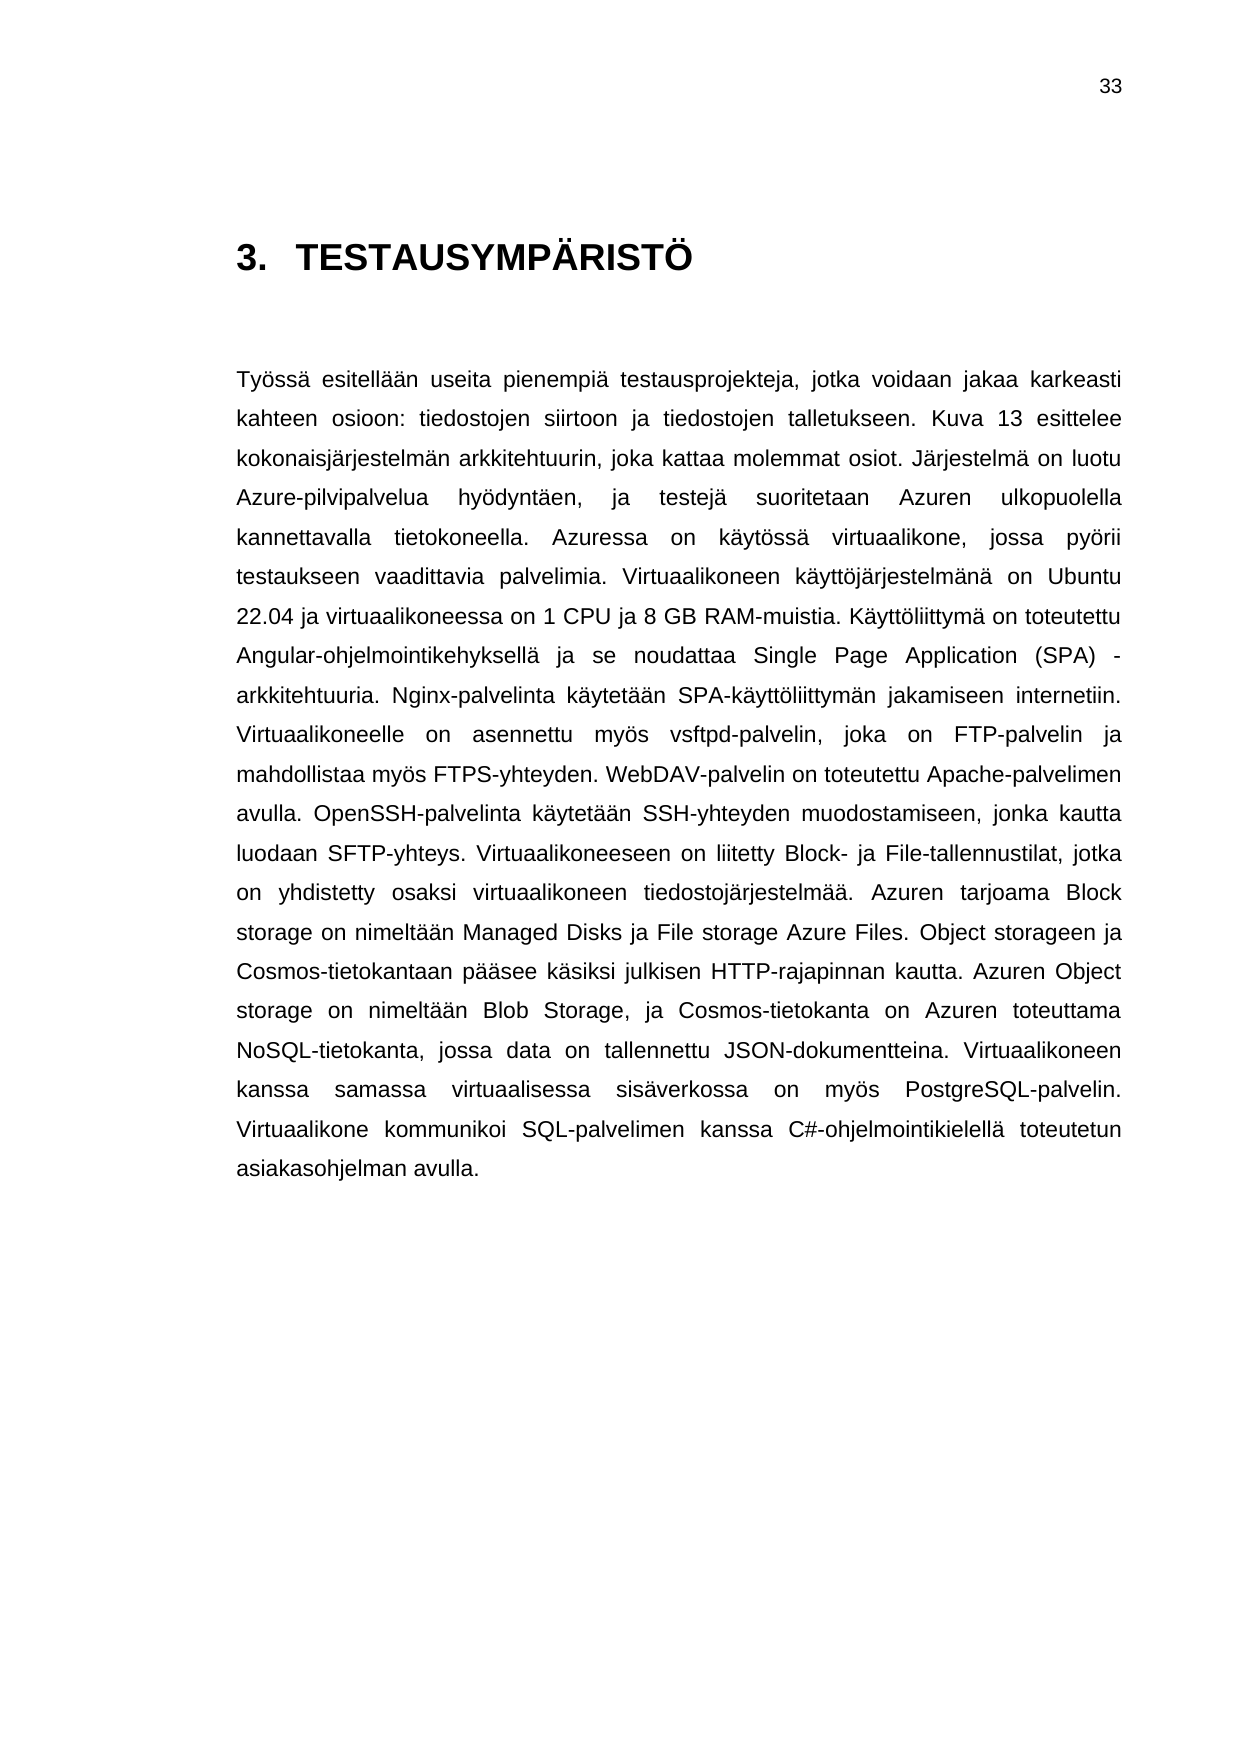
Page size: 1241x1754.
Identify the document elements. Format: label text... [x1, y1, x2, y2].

subtitle Testausympäristö [236, 235, 1122, 278]
text Työssä esitellään useita pienempiä testausprojekteja, jotka voidaan jakaa karkeasti kahteen osioon: tiedostojen siirtoon ja tiedostojen talletukseen. Kuva 13 esittelee kokonaisjärjestelmän arkkitehtuurin, joka kattaa molemmat osiot. Järjestelmä on luotu Azure-pilvipalvelua hyödyntäen, ja testejä suoritetaan Azuren ulkopuolella kannettavalla tietokoneella. Azuressa on käytössä virtuaalikone, jossa pyörii testaukseen vaadittavia palvelimia. Virtuaalikoneen käyttöjärjestelmänä on Ubuntu 22.04 ja virtuaalikoneessa on 1 CPU ja 8 GB RAM-muistia. Käyttöliittymä on toteutettu Angular-ohjelmointikehyksellä ja se noudattaa Single Page Application (SPA) -arkkitehtuuria. Nginx-palvelinta käytetään SPA-käyttöliittymän jakamiseen internetiin. Virtuaalikoneelle on asennettu myös vsftpd-palvelin, joka on FTP-palvelin ja mahdollistaa myös FTPS-yhteyden. WebDAV-palvelin on toteutettu Apache-palvelimen avulla. OpenSSH-palvelinta käytetään SSH-yhteyden muodostamiseen, jonka kautta luodaan SFTP-yhteys. Virtuaalikoneeseen on liitetty Block- ja File-tallennustilat, jotka on yhdistetty osaksi virtuaalikoneen tiedostojärjestelmää. Azuren tarjoama Block storage on nimeltään Managed Disks ja File storage Azure Files. Object storageen ja Cosmos-tietokantaan pääsee käsiksi julkisen HTTP-rajapinnan kautta. Azuren Object storage on nimeltään Blob Storage, ja Cosmos-tietokanta on Azuren toteuttama NoSQL-tietokanta, jossa data on tallennettu JSON-dokumentteina. Virtuaalikoneen kanssa samassa virtuaalisessa sisäverkossa on myös PostgreSQL-palvelin. Virtuaalikone kommunikoi SQL-palvelimen kanssa C#-ohjelmointikielellä toteutetun asiakasohjelman avulla. [236, 366, 1122, 1182]
